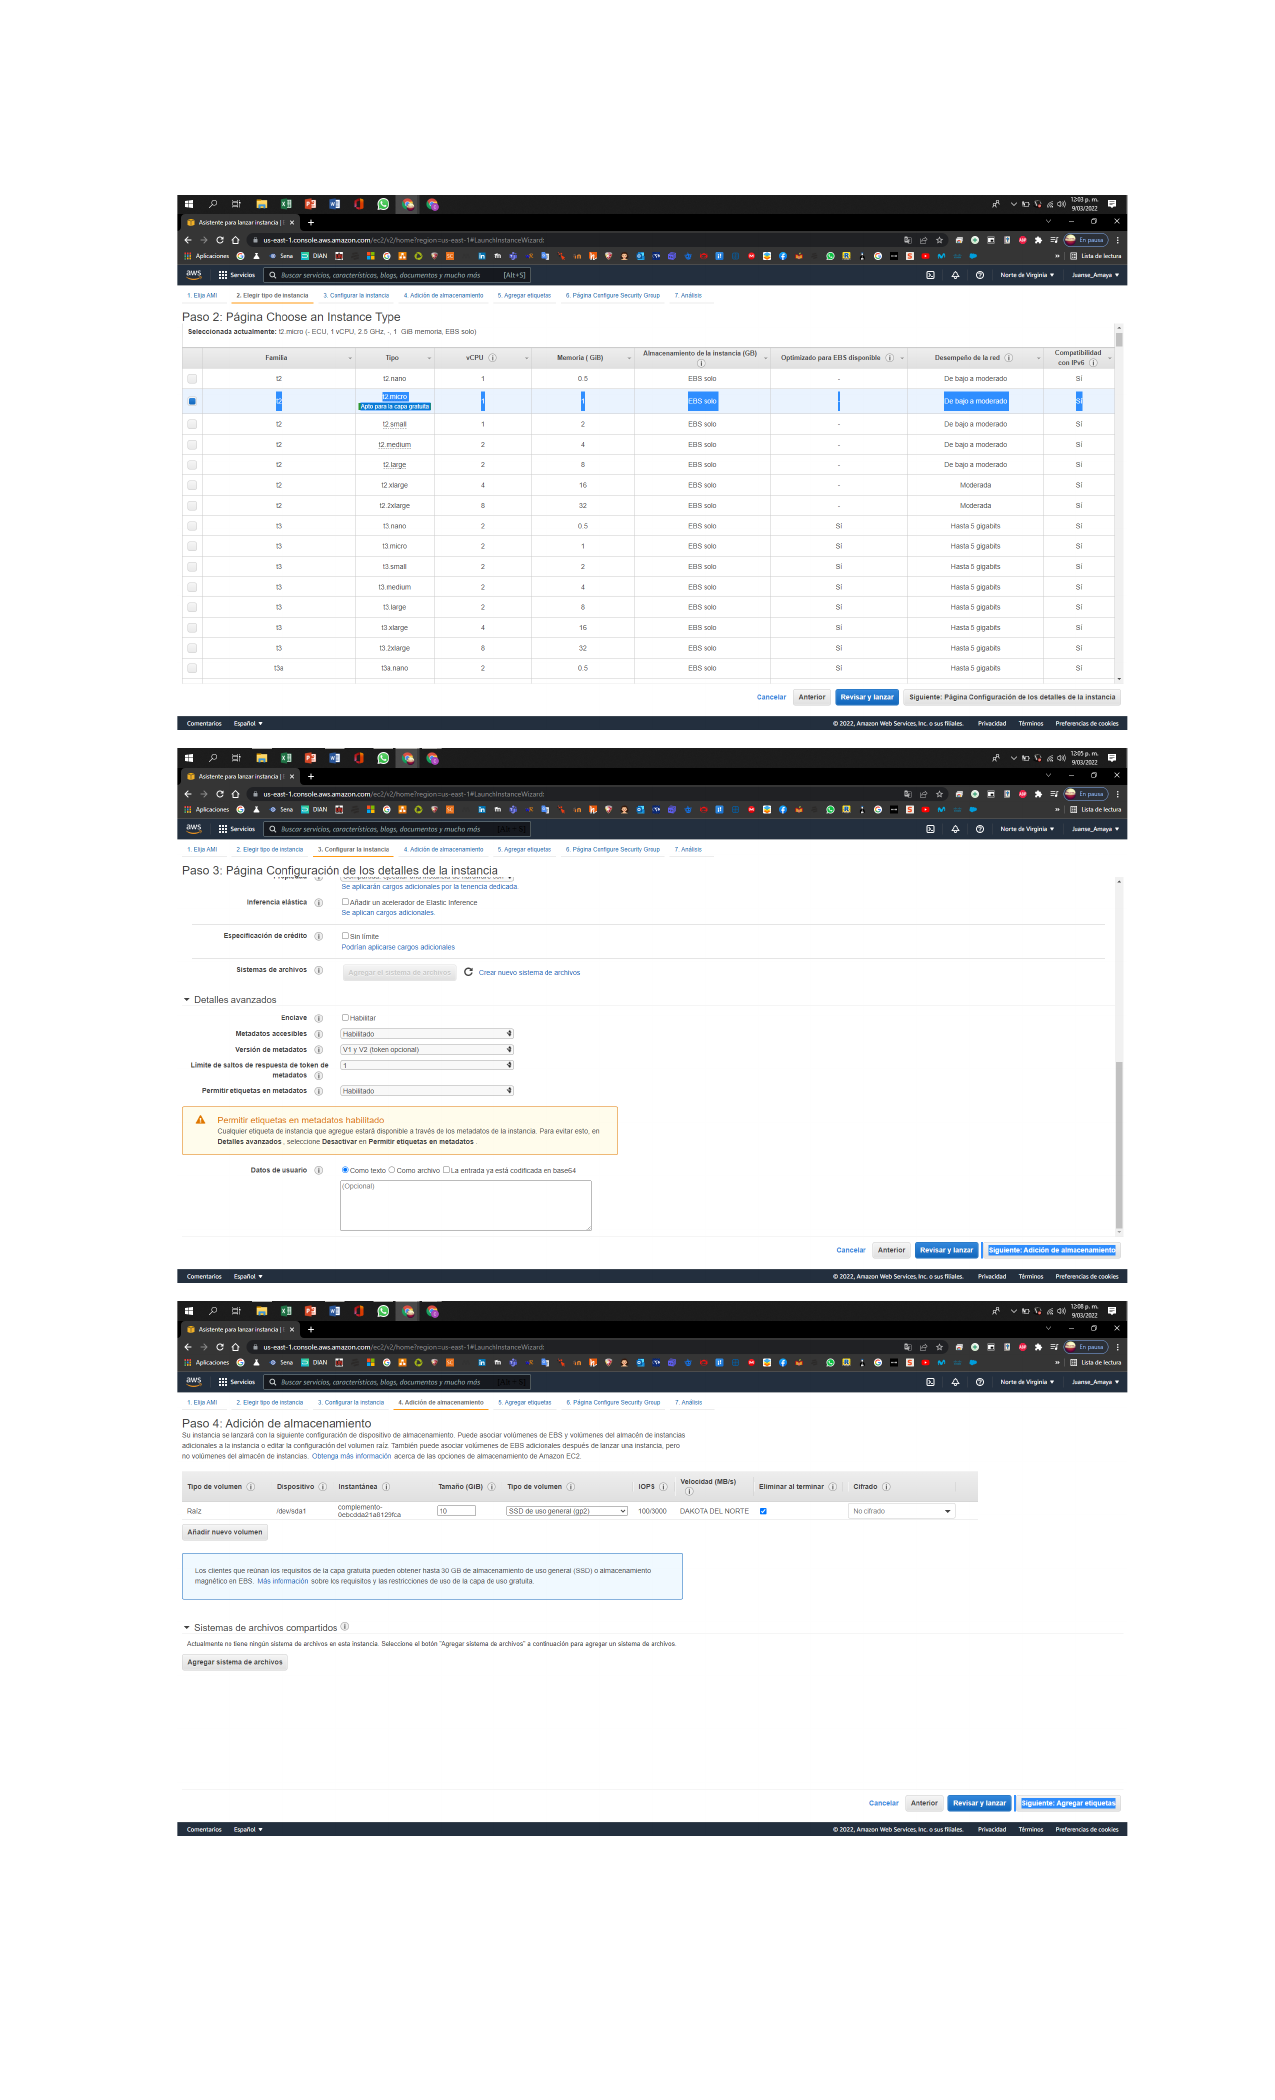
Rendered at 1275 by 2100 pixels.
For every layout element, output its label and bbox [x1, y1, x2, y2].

picture [177, 195, 1128, 730]
picture [177, 1301, 1128, 1836]
picture [177, 748, 1128, 1283]
